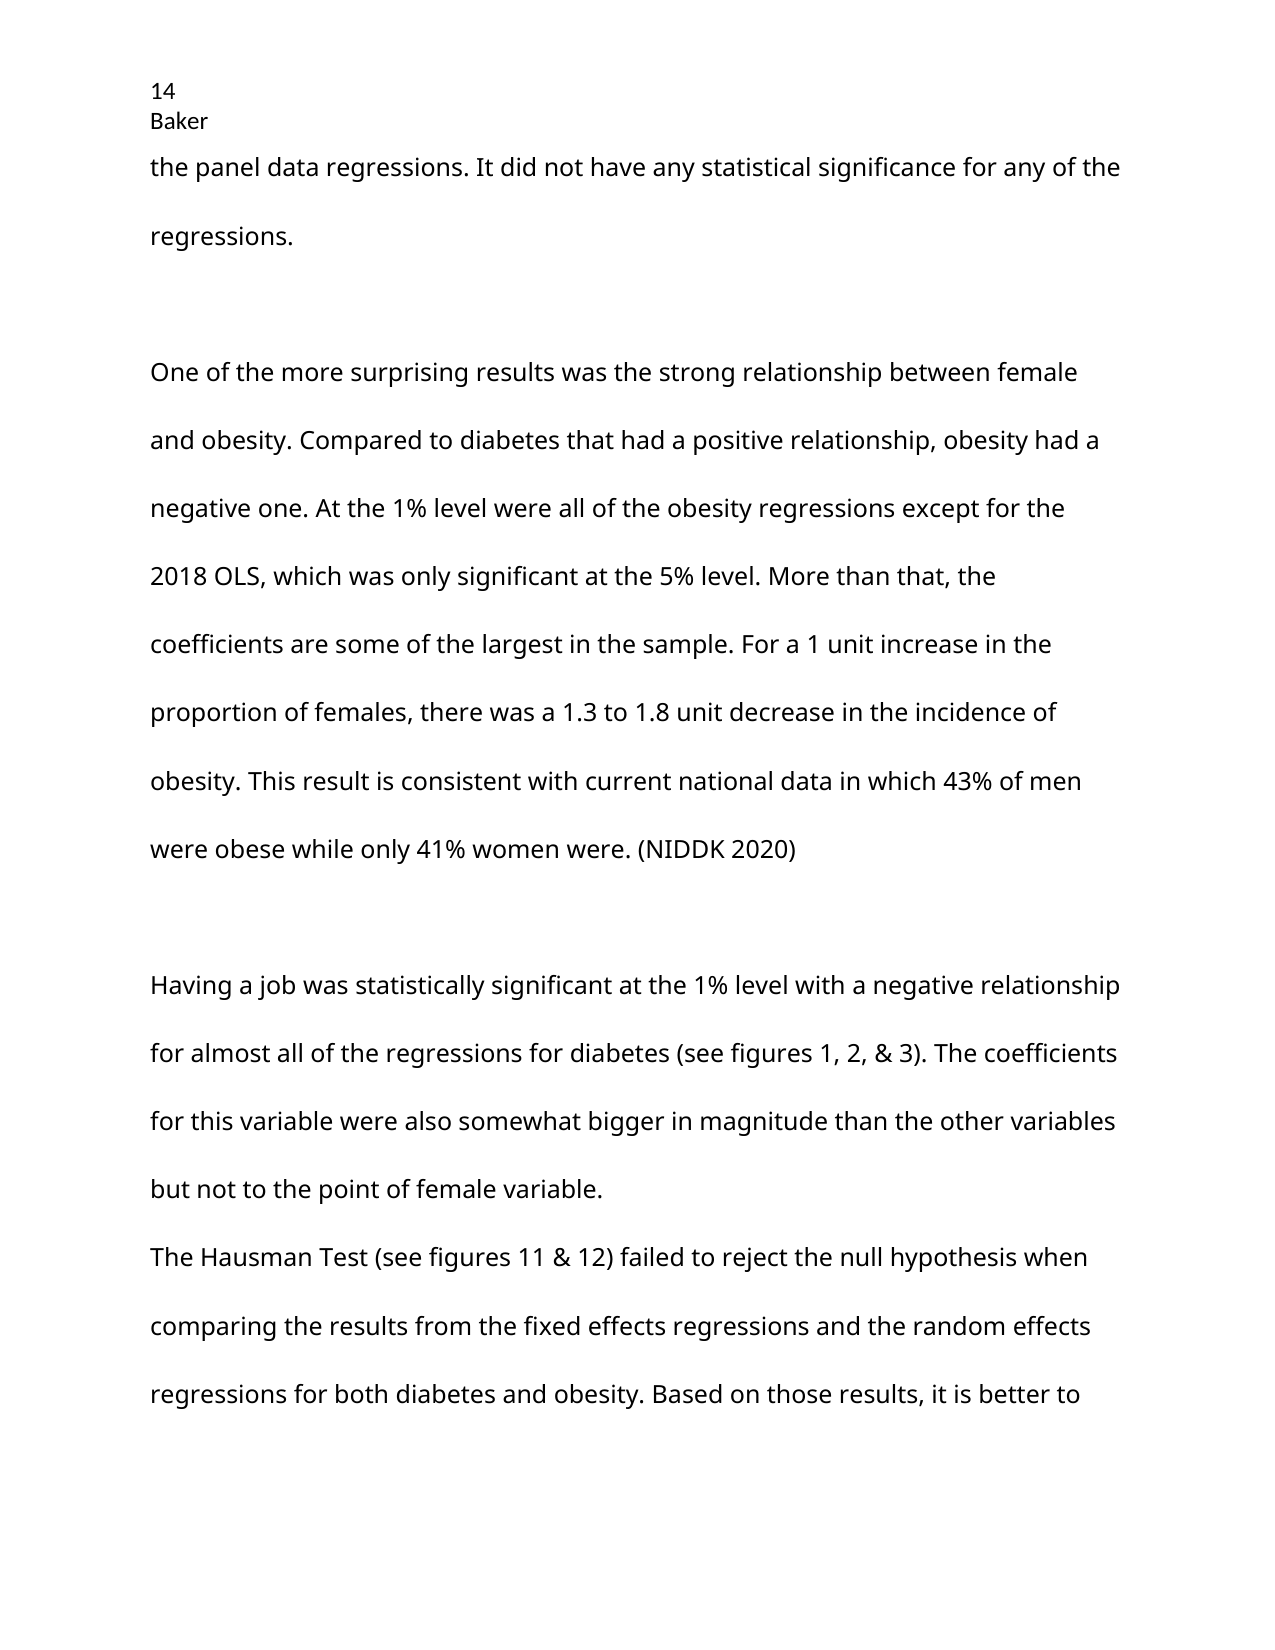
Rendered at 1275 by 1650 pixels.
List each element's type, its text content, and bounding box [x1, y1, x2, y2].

text One of the more surprising results was the strong relationship between female and obesity. Compared to diabetes that had a positive relationship, obesity had a negative one. At the 1% level were all of the obesity regressions except for the 2018 OLS, which was only significant at the 5% level. More than that, the coefficients are some of the largest in the sample. For a 1 unit increase in the proportion of females, there was a 1.3 to 1.8 unit decrease in the incidence of obesity. This result is consistent with current national data in which 43% of men were obese while only 41% women were. (NIDDK 2020) [150, 354, 1125, 865]
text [150, 1240, 1125, 1410]
text Having a job was statistically significant at the 1% level with a negative relationship for almost all of the regressions for diabetes (see figures 1, 2, & 3). The coefficients for this variable were also somewhat bigger in magnitude than the other variables but not to the point of female variable. [150, 967, 1125, 1206]
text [150, 150, 1125, 252]
